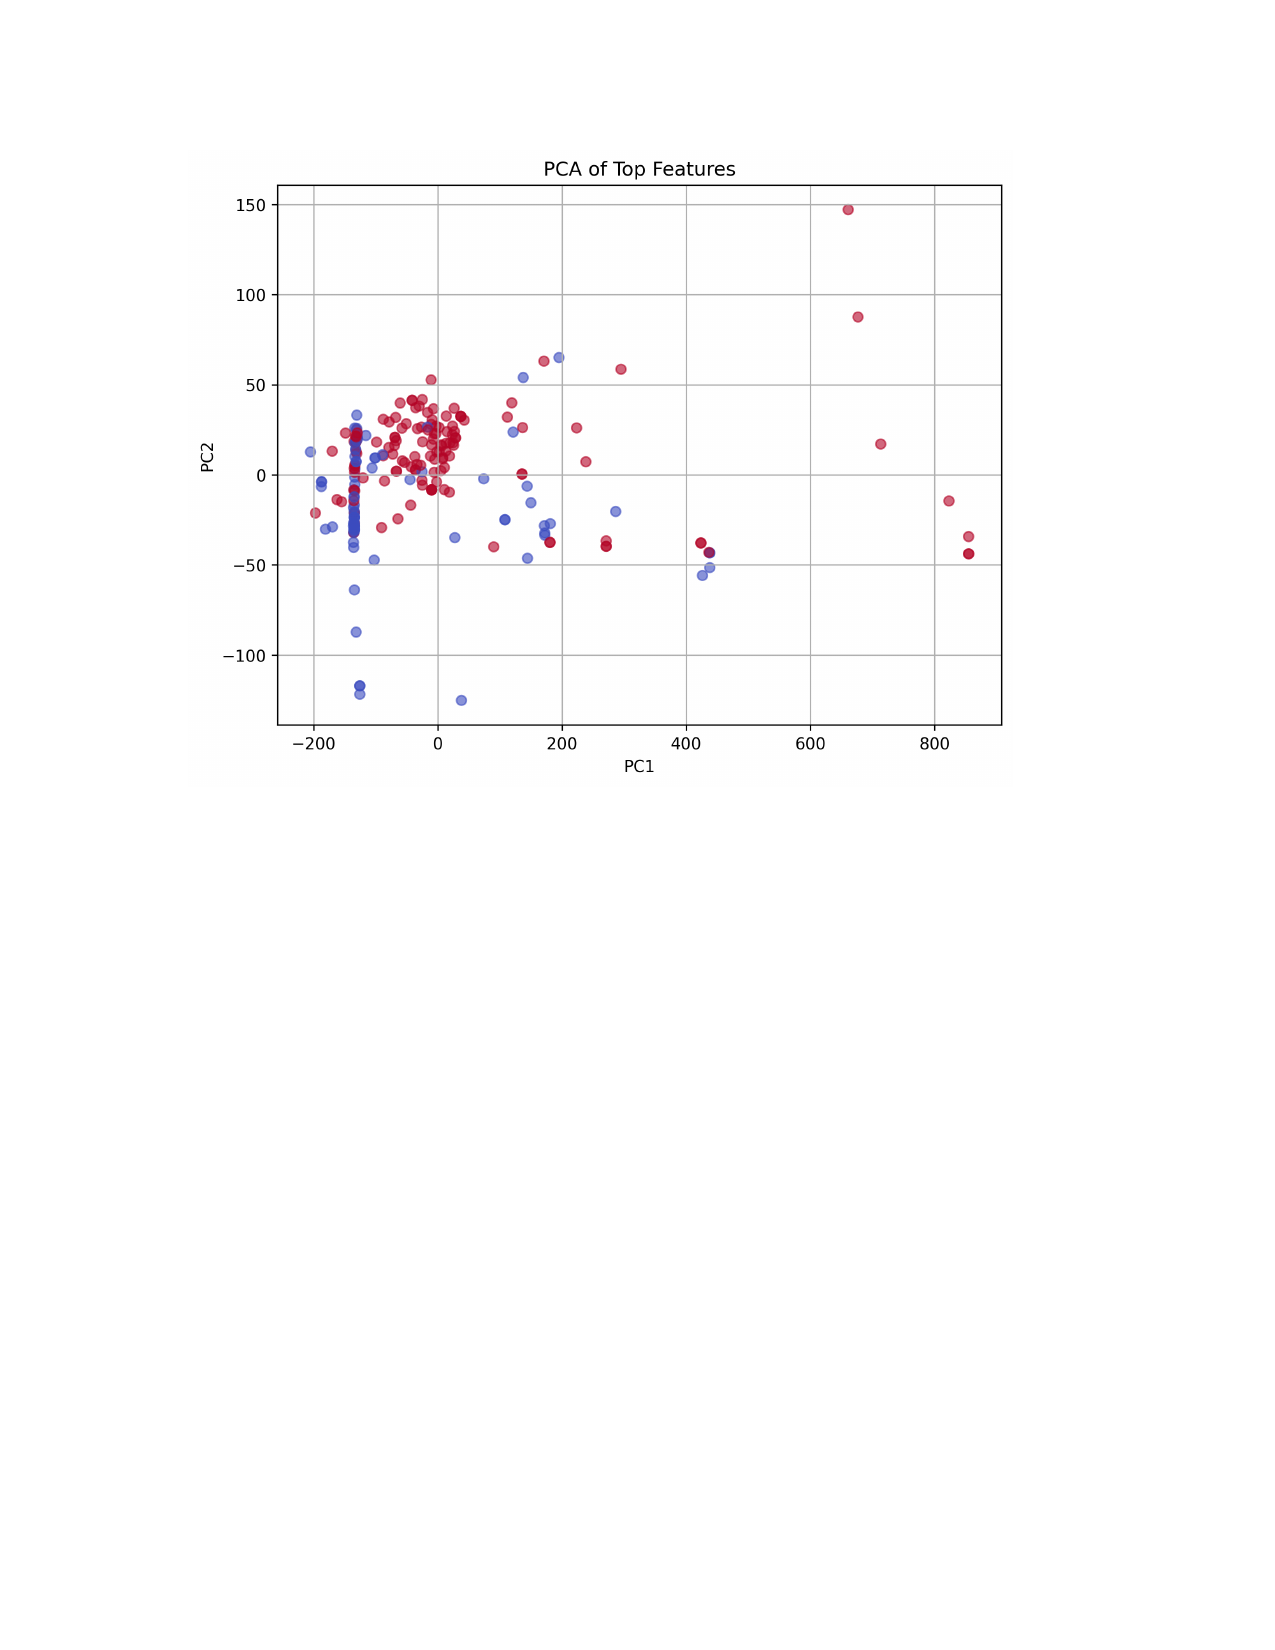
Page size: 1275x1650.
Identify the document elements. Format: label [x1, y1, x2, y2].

picture [187, 150, 1013, 787]
